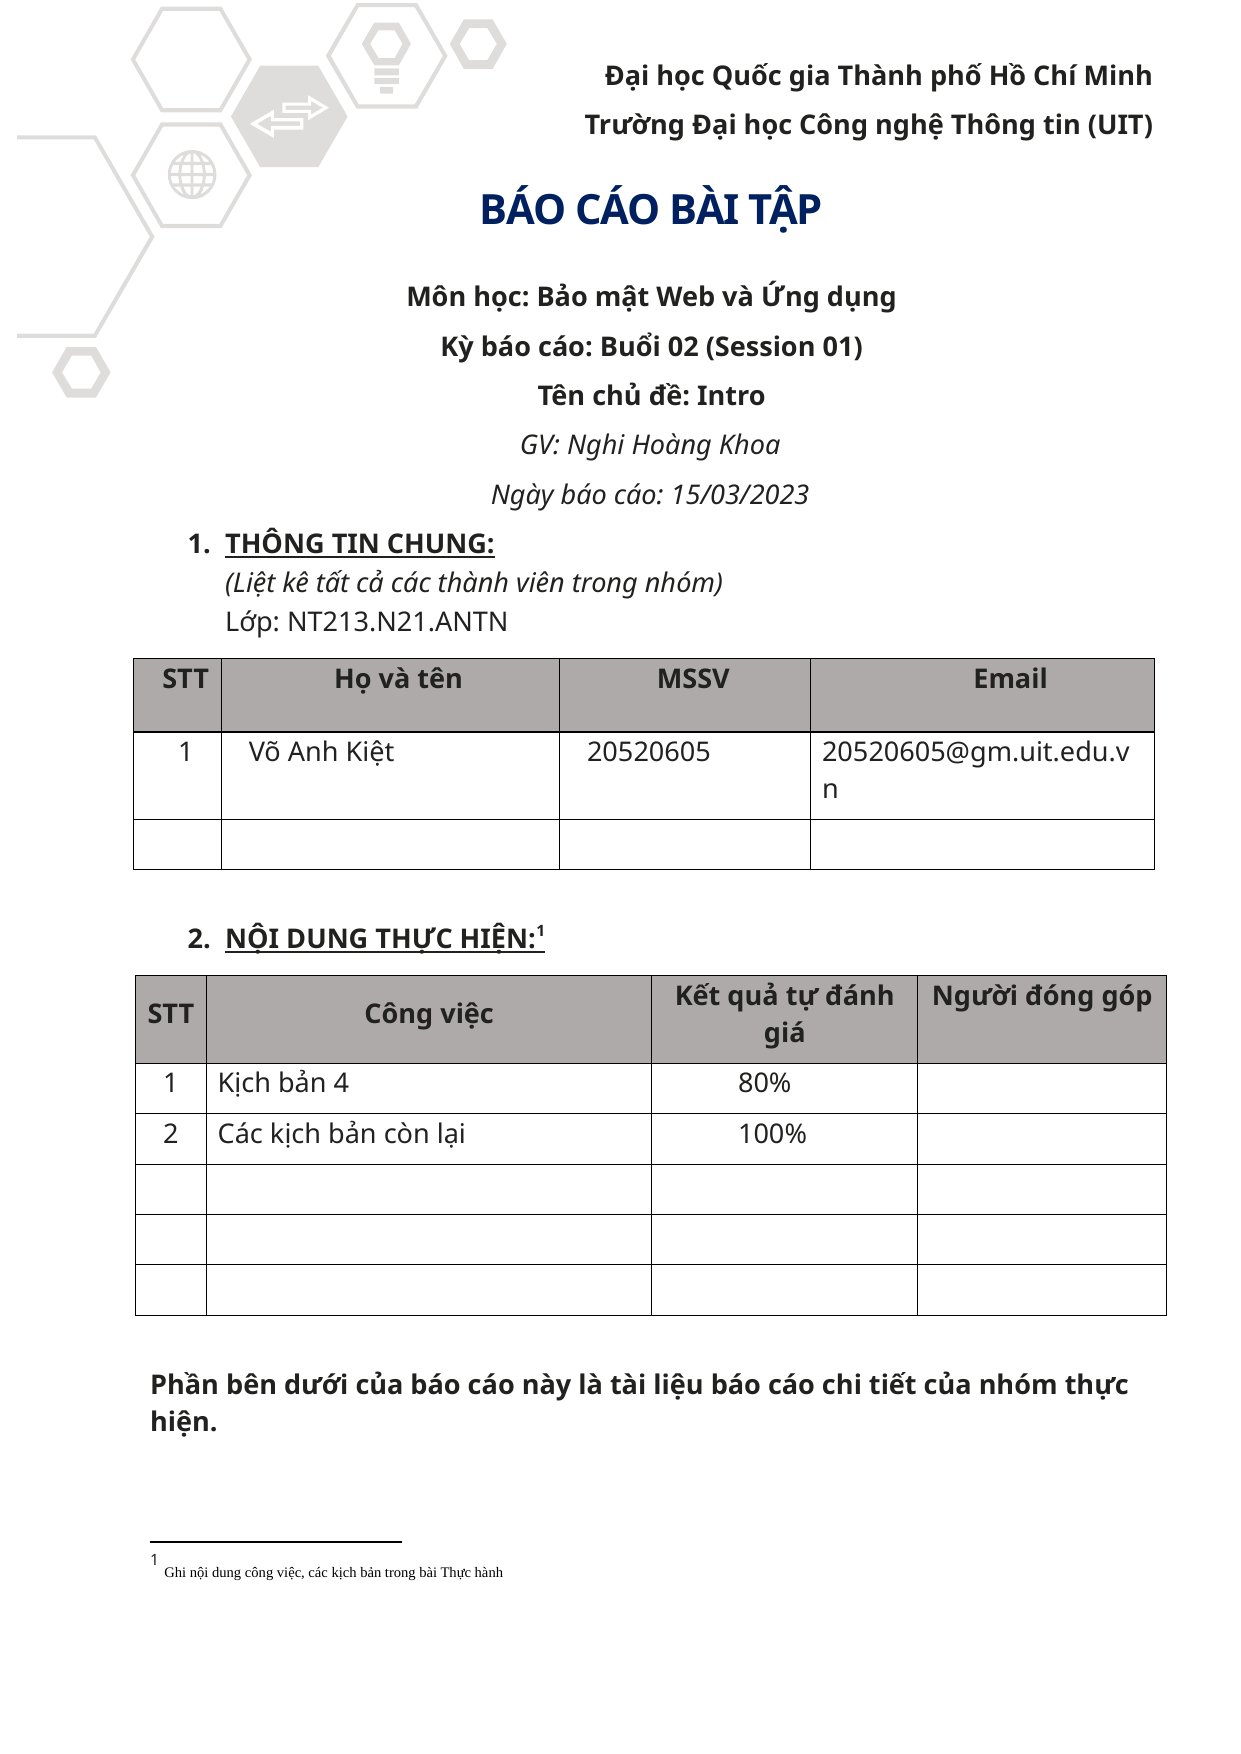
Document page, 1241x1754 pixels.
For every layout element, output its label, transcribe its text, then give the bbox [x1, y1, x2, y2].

table_header Kết quả tự đánh giá [652, 976, 917, 1063]
table_cell [134, 820, 221, 869]
text Kỳ báo cáo: Buổi 02 (Session 01) [150, 327, 1153, 364]
table_cell [918, 1064, 1166, 1113]
table_cell 100% [652, 1114, 917, 1163]
table_cell 1 [136, 1064, 206, 1113]
text Lớp: NT213.N21.ANTN [225, 603, 1153, 639]
table_header MSSV [560, 659, 810, 731]
table_cell 2 [136, 1114, 206, 1163]
table_cell [207, 1215, 651, 1264]
list THÔNG TIN CHUNG: [187, 524, 1153, 561]
table_cell 1 [134, 733, 221, 819]
table_cell 80% [652, 1064, 917, 1113]
table_cell [207, 1265, 651, 1315]
text (Liệt kê tất cả các thành viên trong nhóm) [225, 563, 1153, 600]
table_cell [222, 820, 559, 869]
table_cell Võ Anh Kiệt [222, 733, 559, 819]
table_cell [136, 1215, 206, 1264]
table_cell [652, 1165, 917, 1214]
text Môn học: Bảo mật Web và Ứng dụng [150, 278, 1153, 314]
text Ngày báo cáo: 15/03/2023 [150, 475, 1153, 512]
text Phần bên dưới của báo cáo này là tài liệu báo cáo chi tiết của nhóm thực hiện. [150, 1365, 1153, 1439]
table_cell 20520605 [560, 733, 810, 819]
table_cell [918, 1265, 1166, 1315]
table_cell [136, 1165, 206, 1214]
table_cell [560, 820, 810, 869]
table_cell [918, 1215, 1166, 1264]
title BÁO CÁO BÀI TẬP [150, 180, 1153, 237]
table_header Họ và tên [222, 659, 559, 731]
table_cell [811, 820, 1154, 869]
table_cell [652, 1215, 917, 1264]
table_cell [136, 1265, 206, 1315]
table_header Công việc [207, 976, 651, 1063]
text Tên chủ đề: Intro [150, 376, 1153, 413]
table_header Email [811, 659, 1154, 731]
table_header Người đóng góp [918, 976, 1166, 1063]
table_cell [652, 1265, 917, 1315]
table_cell Các kịch bản còn lại [207, 1114, 651, 1163]
table_cell Kịch bản 4 [207, 1064, 651, 1113]
table_cell [918, 1165, 1166, 1214]
table_header STT [134, 659, 221, 731]
table_cell [207, 1165, 651, 1214]
table_cell [918, 1114, 1166, 1163]
list NỘI DUNG THỰC HIỆN: [187, 919, 1153, 956]
text GV: Nghi Hoàng Khoa [150, 426, 1153, 463]
table_header STT [136, 976, 206, 1063]
table_cell 20520605@gm.uit.edu.vn [811, 733, 1154, 819]
